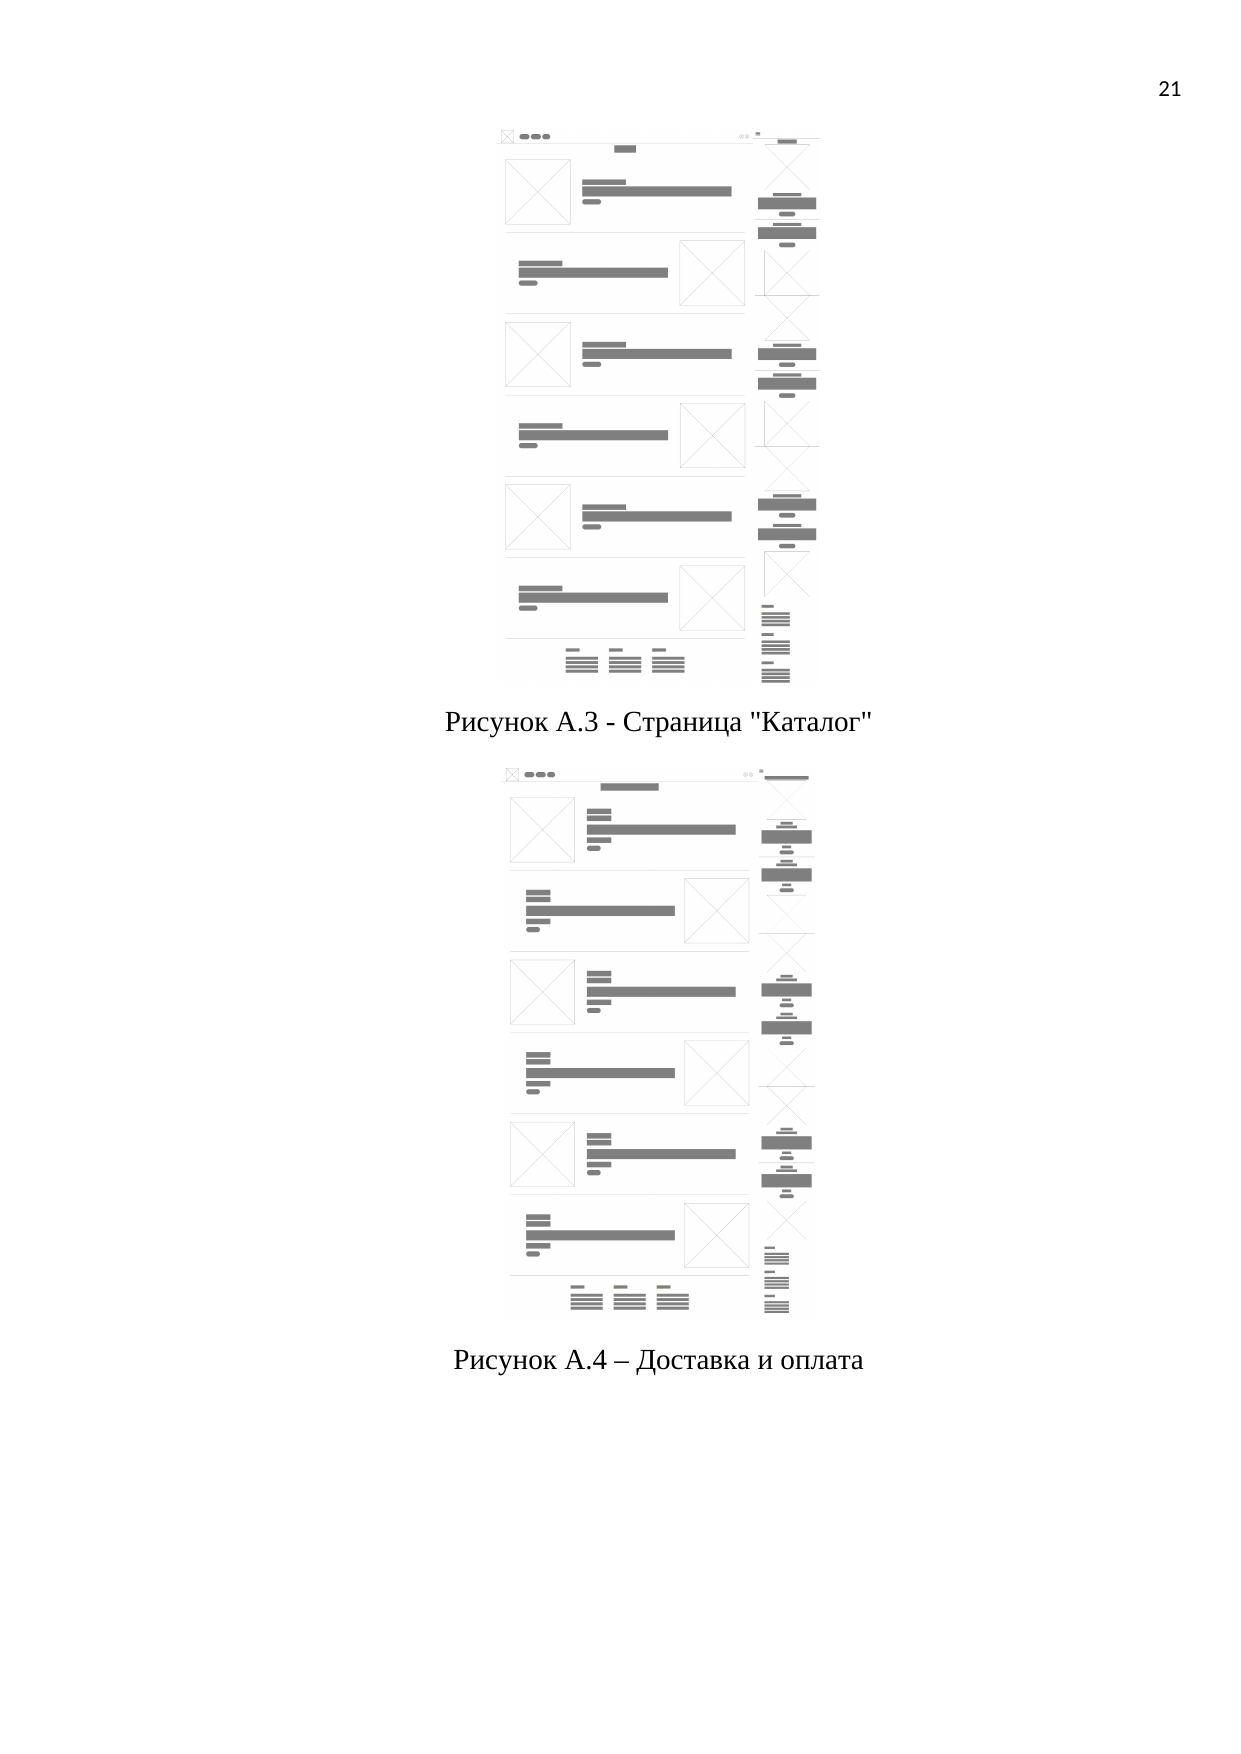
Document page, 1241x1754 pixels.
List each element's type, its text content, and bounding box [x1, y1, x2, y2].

text Рисунок А.3 - Страница "Каталог" [136, 704, 1181, 738]
picture [496, 130, 821, 686]
text Рисунок А.4 – Доставка и оплата [136, 1342, 1181, 1375]
picture [501, 767, 816, 1323]
